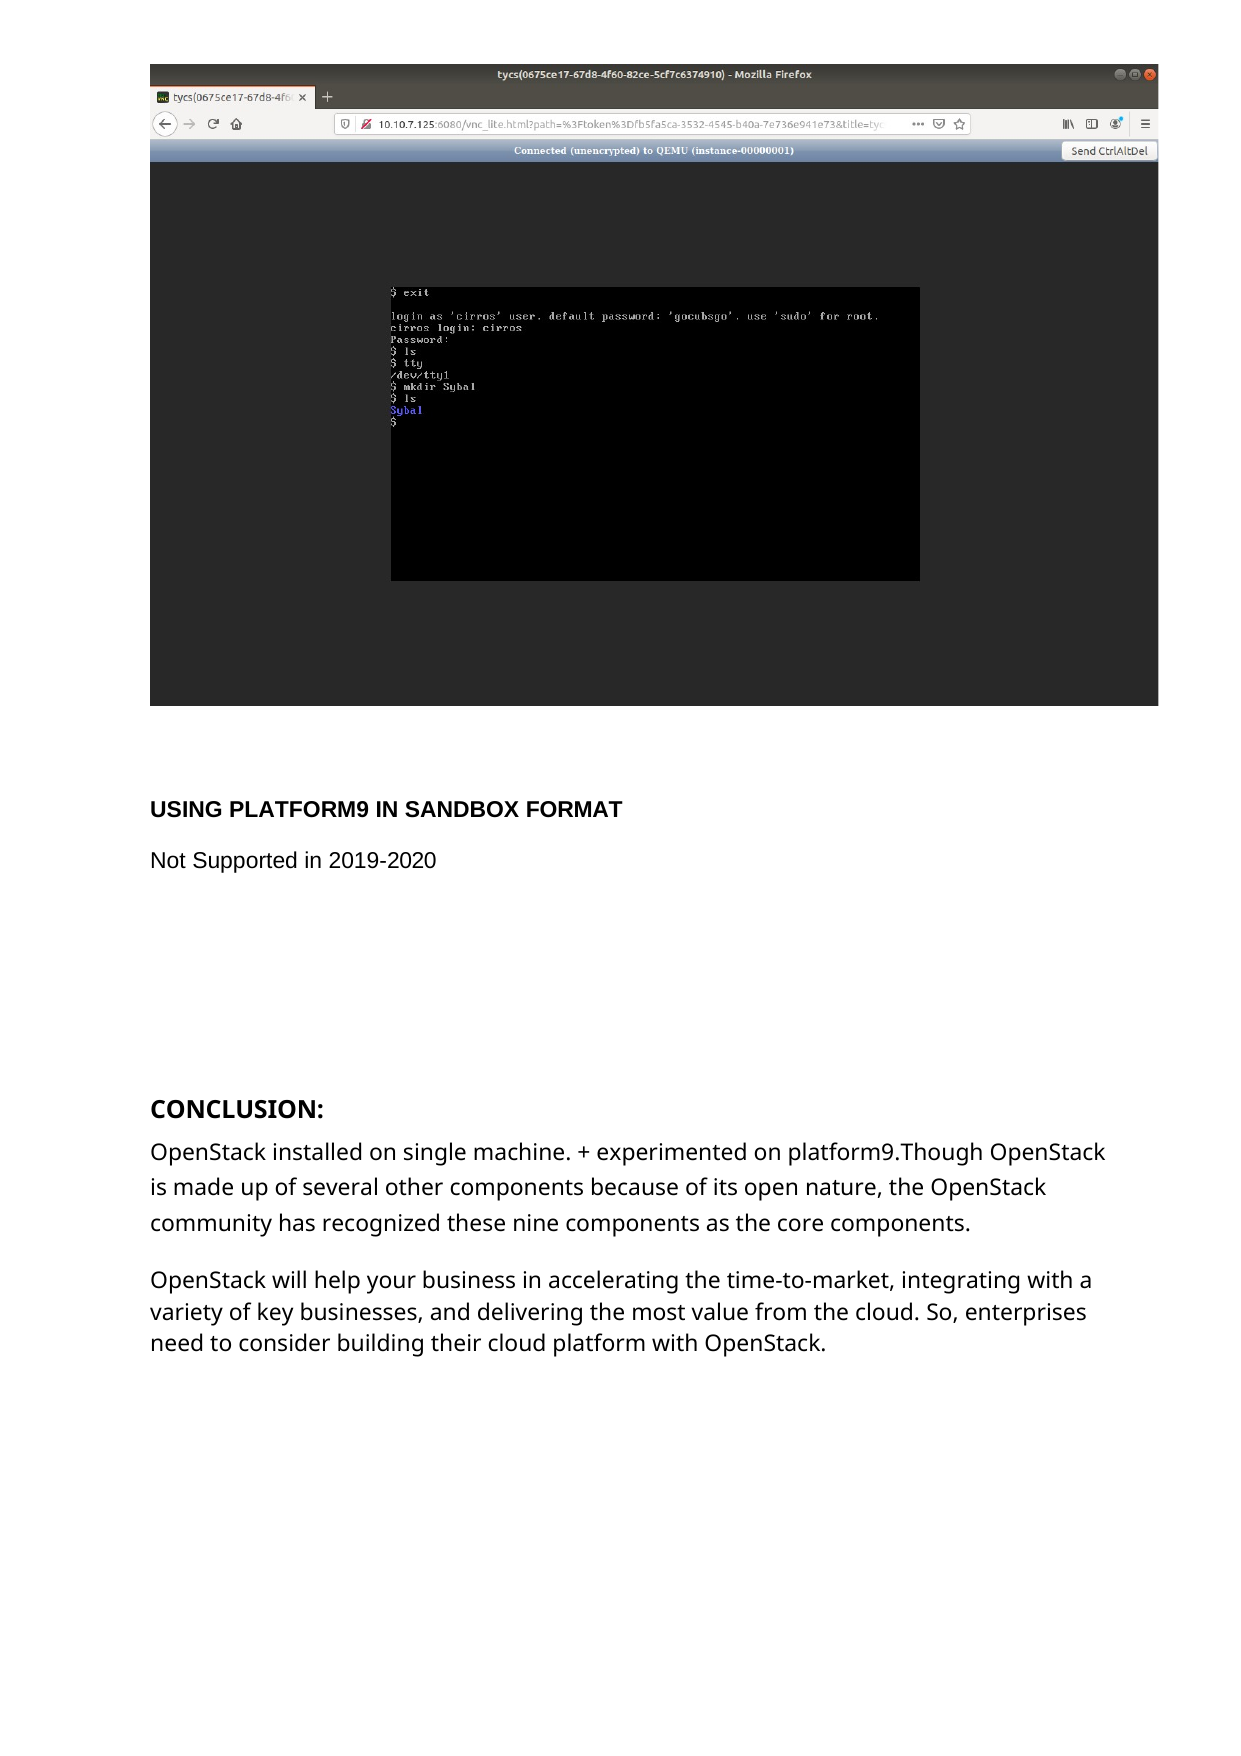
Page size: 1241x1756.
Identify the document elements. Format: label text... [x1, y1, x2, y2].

subtitle USING PLATFORM9 IN SANDBOX FORMAT [150, 796, 1240, 822]
text OpenStack will help your business in accelerating the time-to-market, integrating with a variety of key businesses, and delivering the most value from the cloud. So, enterprises need to consider building their cloud platform with OpenStack. [150, 1264, 1114, 1358]
text Not Supported in 2019-2020 [150, 847, 1240, 874]
picture [150, 64, 1159, 706]
subtitle CONCLUSION: [150, 1092, 1240, 1126]
text OpenStack installed on single machine. + experimented on platform9.Though OpenStack is made up of several other components because of its open nature, the OpenStack community has recognized these nine components as the core components. [150, 1135, 1114, 1238]
